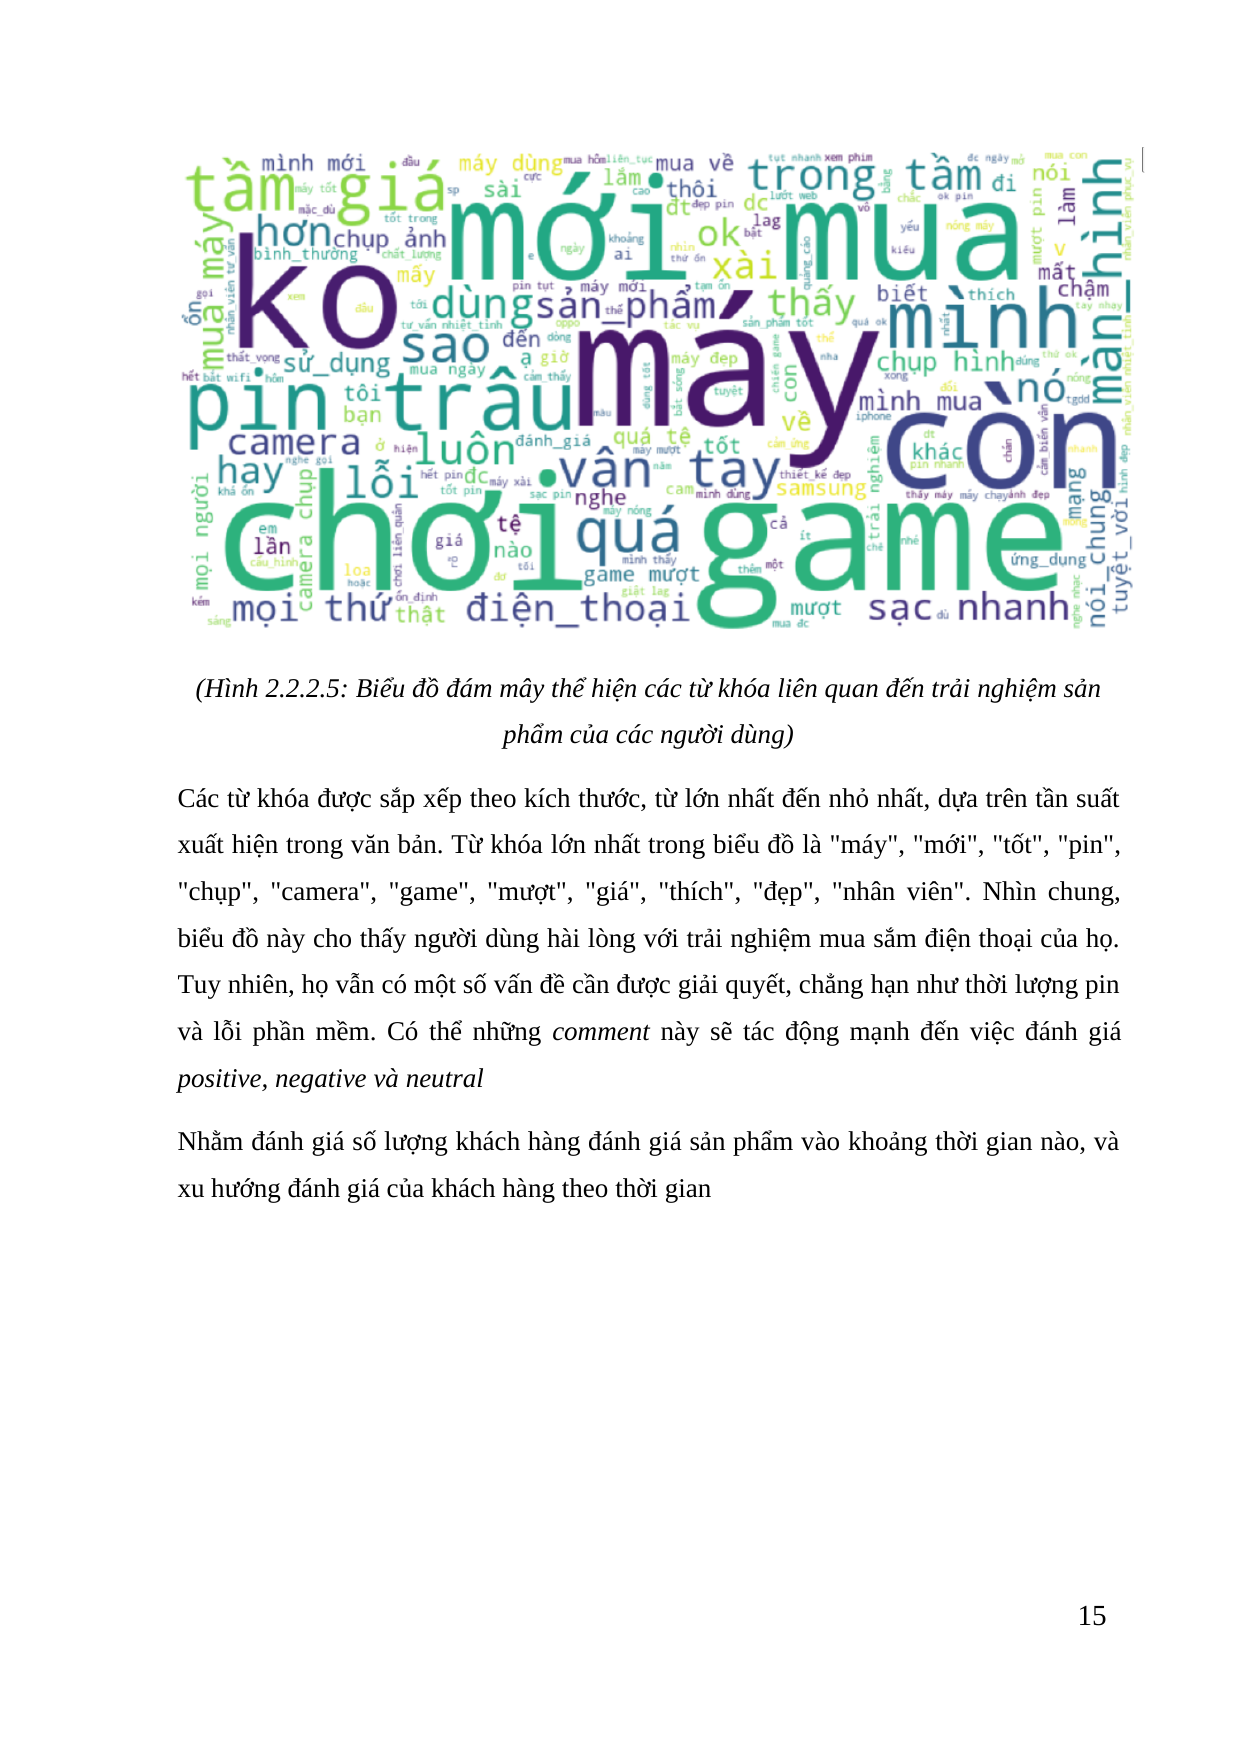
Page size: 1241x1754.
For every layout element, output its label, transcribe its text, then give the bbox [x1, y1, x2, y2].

text (Hình 2.2.2.5: Biểu đồ đám mây thể hiện các từ khóa liên quan đến trải nghiệm sản phẩm của các người dùng) [177, 672, 1122, 749]
text Nhằm đánh giá số lượng khách hàng đánh giá sản phẩm vào khoảng thời gian nào, và xu hướng đánh giá của khách hàng theo thời gian [177, 1125, 1122, 1203]
picture [177, 147, 1145, 639]
text Các từ khóa được sắp xếp theo kích thước, từ lớn nhất đến nhỏ nhất, dựa trên tần suất xuất hiện trong văn bản. Từ khóa lớn nhất trong biểu đồ là "máy", "mới", "tốt", "pin", "chụp", "camera", "game", "mượt", "giá", "thích", "đẹp", "nhân viên". Nhìn chung, biểu đồ này cho thấy người dùng hài lòng với trải nghiệm mua sắm điện thoại của họ. Tuy nhiên, họ vẫn có một số vấn đề cần được giải quyết, chẳng hạn như thời lượng pin và lỗi phần mềm. Có thể những comment này sẽ tác động mạnh đến việc đánh giá positive, negative và neutral [177, 782, 1122, 1093]
